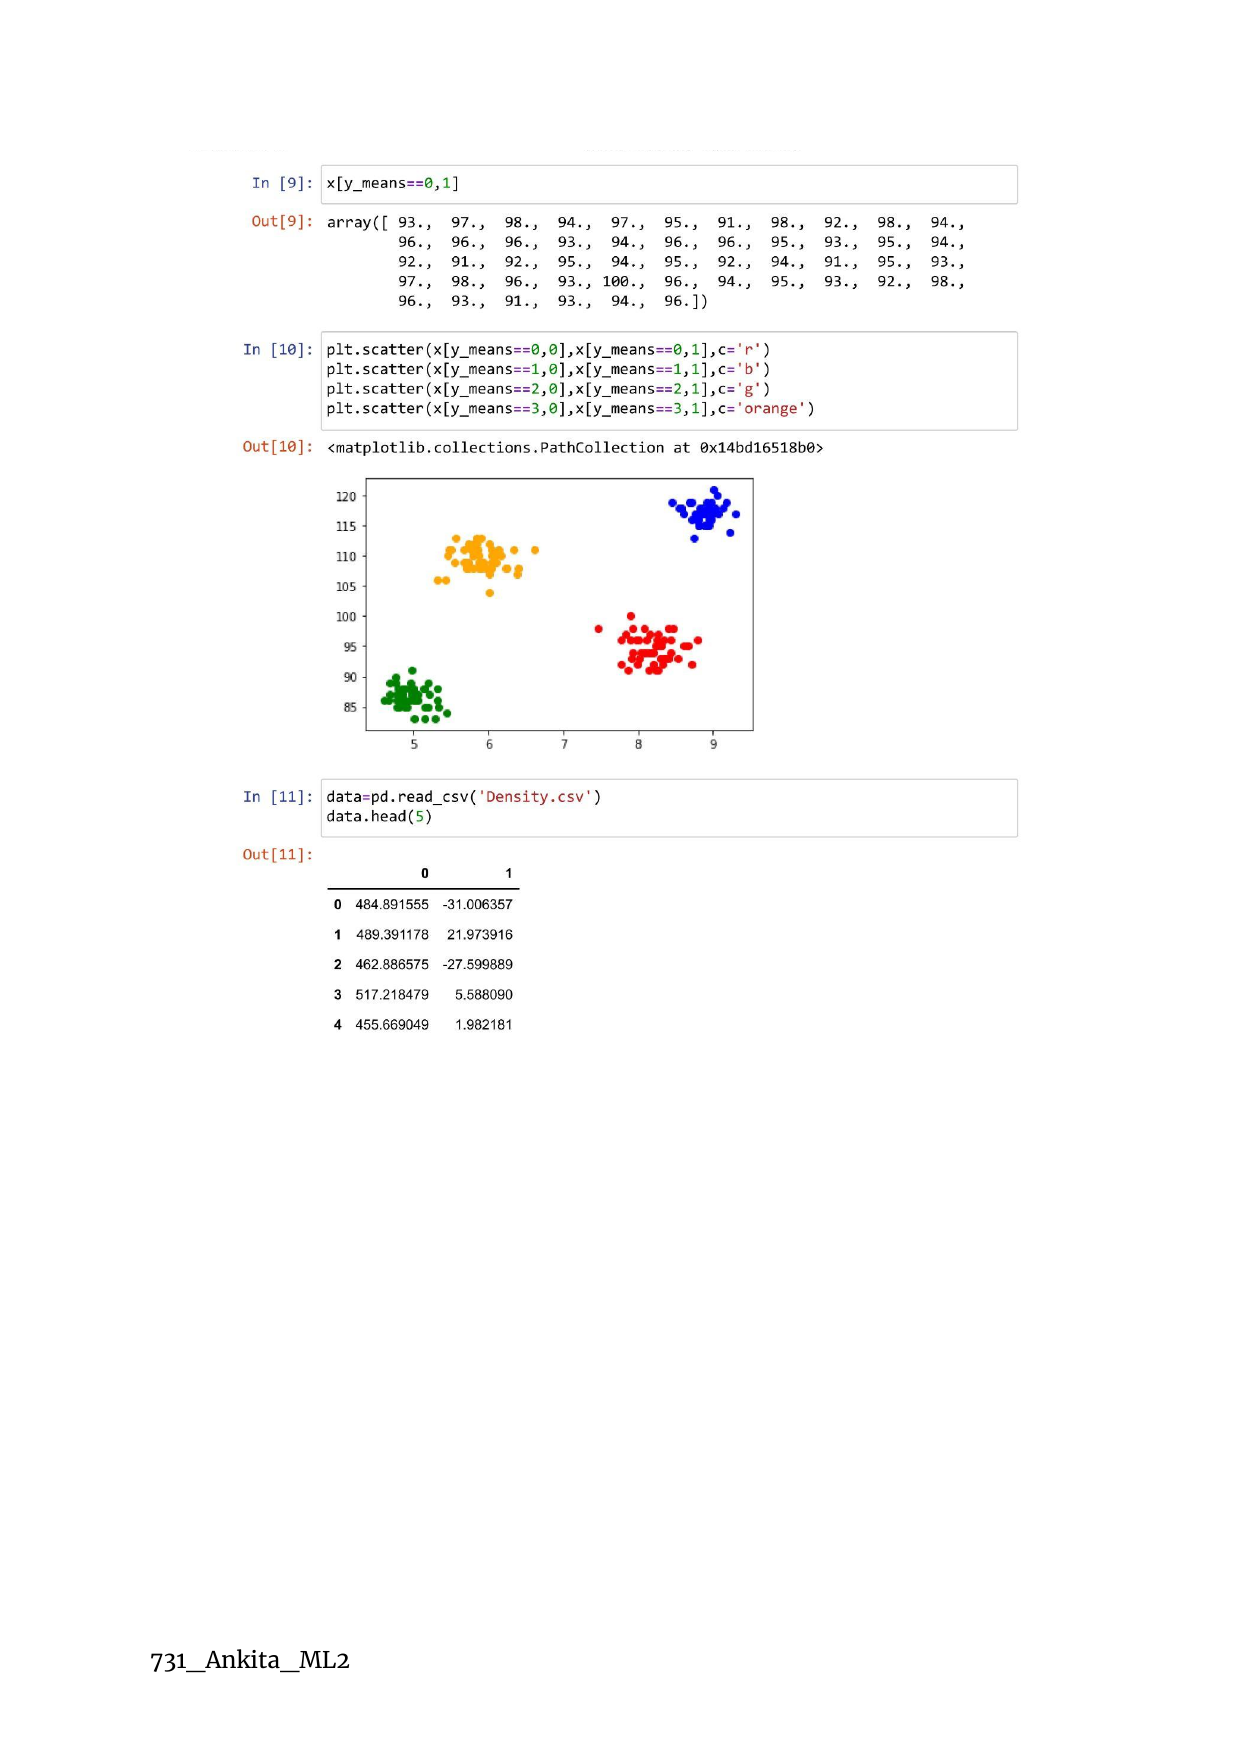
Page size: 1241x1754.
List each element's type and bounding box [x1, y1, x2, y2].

picture [150, 150, 1091, 1132]
